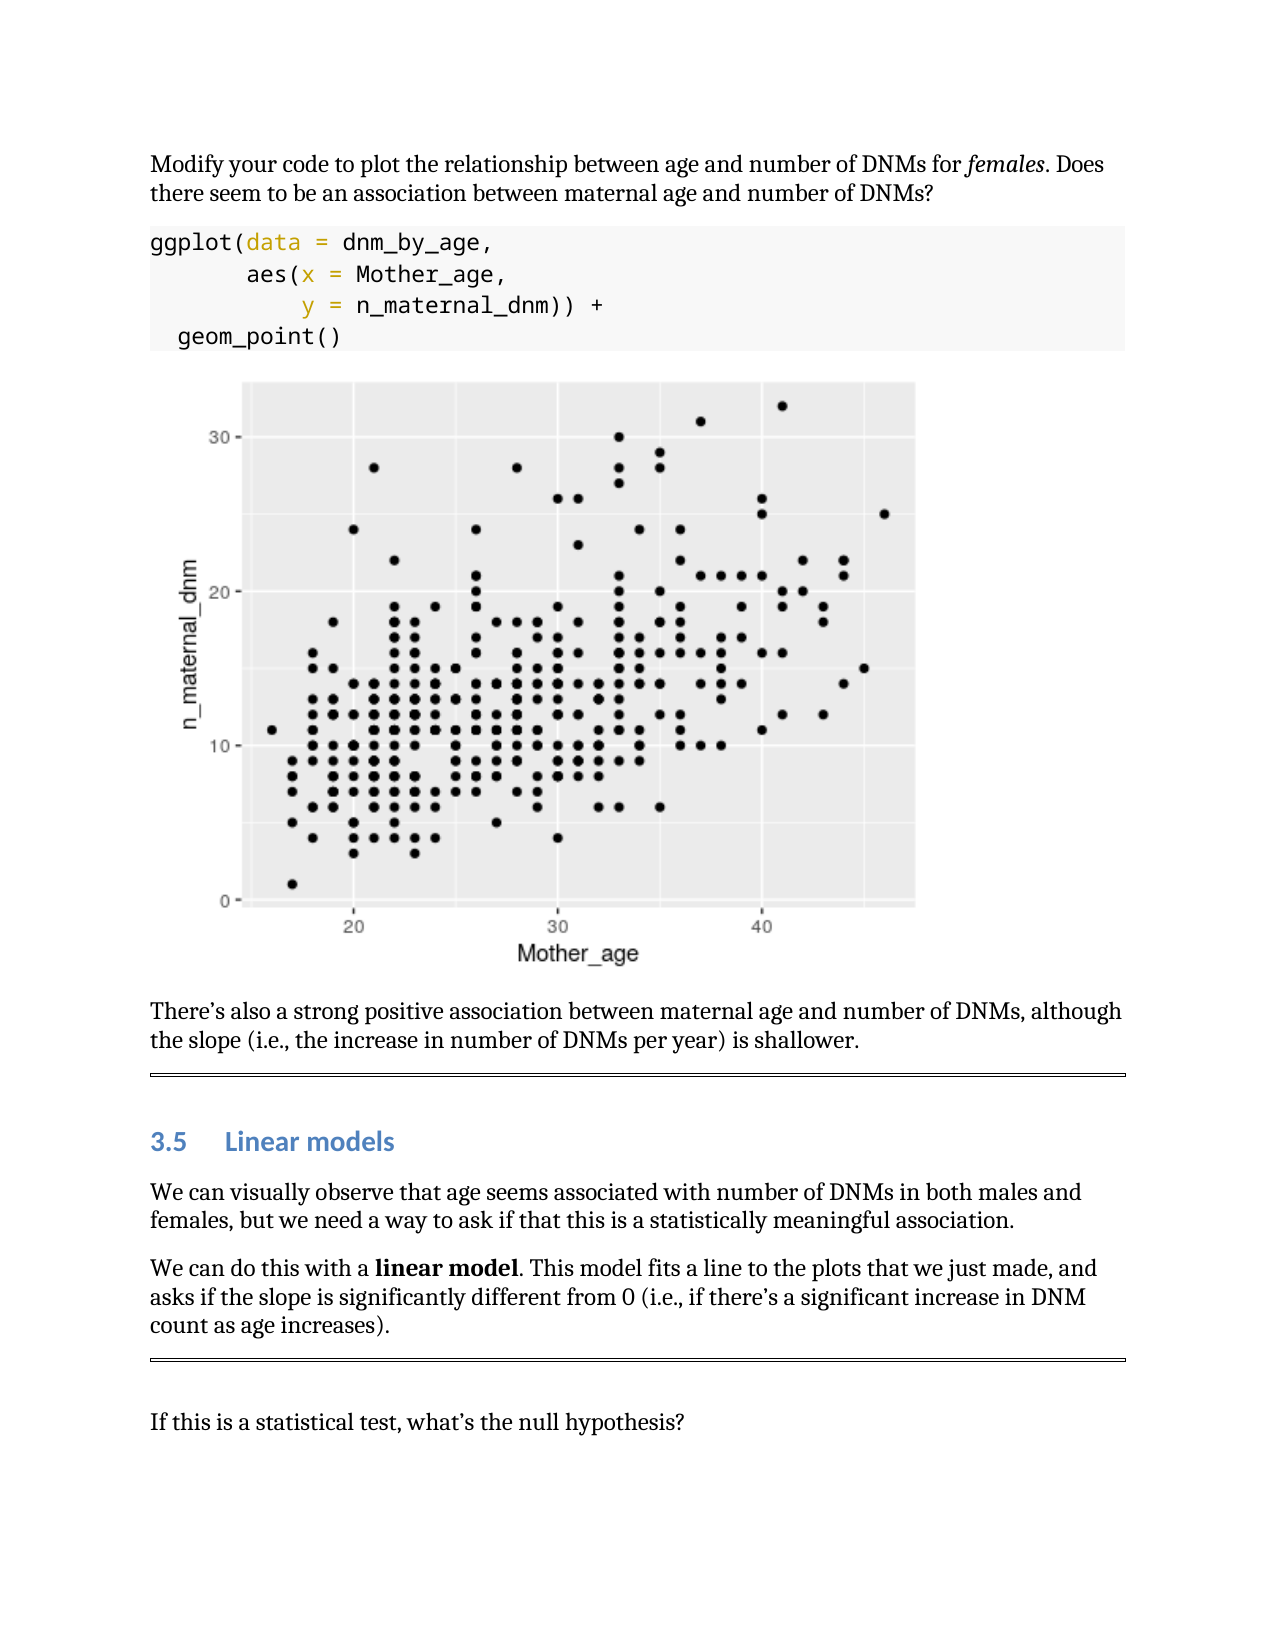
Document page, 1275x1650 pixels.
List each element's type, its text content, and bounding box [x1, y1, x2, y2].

text ggplot(data = dnm_by_age, aes(x = Mother_age, y = n_maternal_dnm)) + geom_point() [150, 226, 1125, 351]
text If this is a statistical test, what’s the null hypothesis? [150, 1408, 1125, 1437]
picture [168, 372, 927, 979]
subtitle 3.5 Linear models [150, 1123, 1125, 1159]
text We can visually observe that age seems associated with number of DNMs in both males and females, but we need a way to ask if that this is a statistically meaningful association. [150, 1177, 1125, 1235]
text Modify your code to plot the relationship between age and number of DNMs for females. Does there seem to be an association between maternal age and number of DNMs? [150, 150, 1125, 207]
text We can do this with a linear model. This model fits a line to the plots that we just made, and asks if the slope is significantly different from 0 (i.e., if there’s a significant increase in DNM count as age increases). [150, 1254, 1125, 1340]
text There’s also a strong positive association between maternal age and number of DNMs, although the slope (i.e., the increase in number of DNMs per year) is shallower. [150, 997, 1125, 1055]
